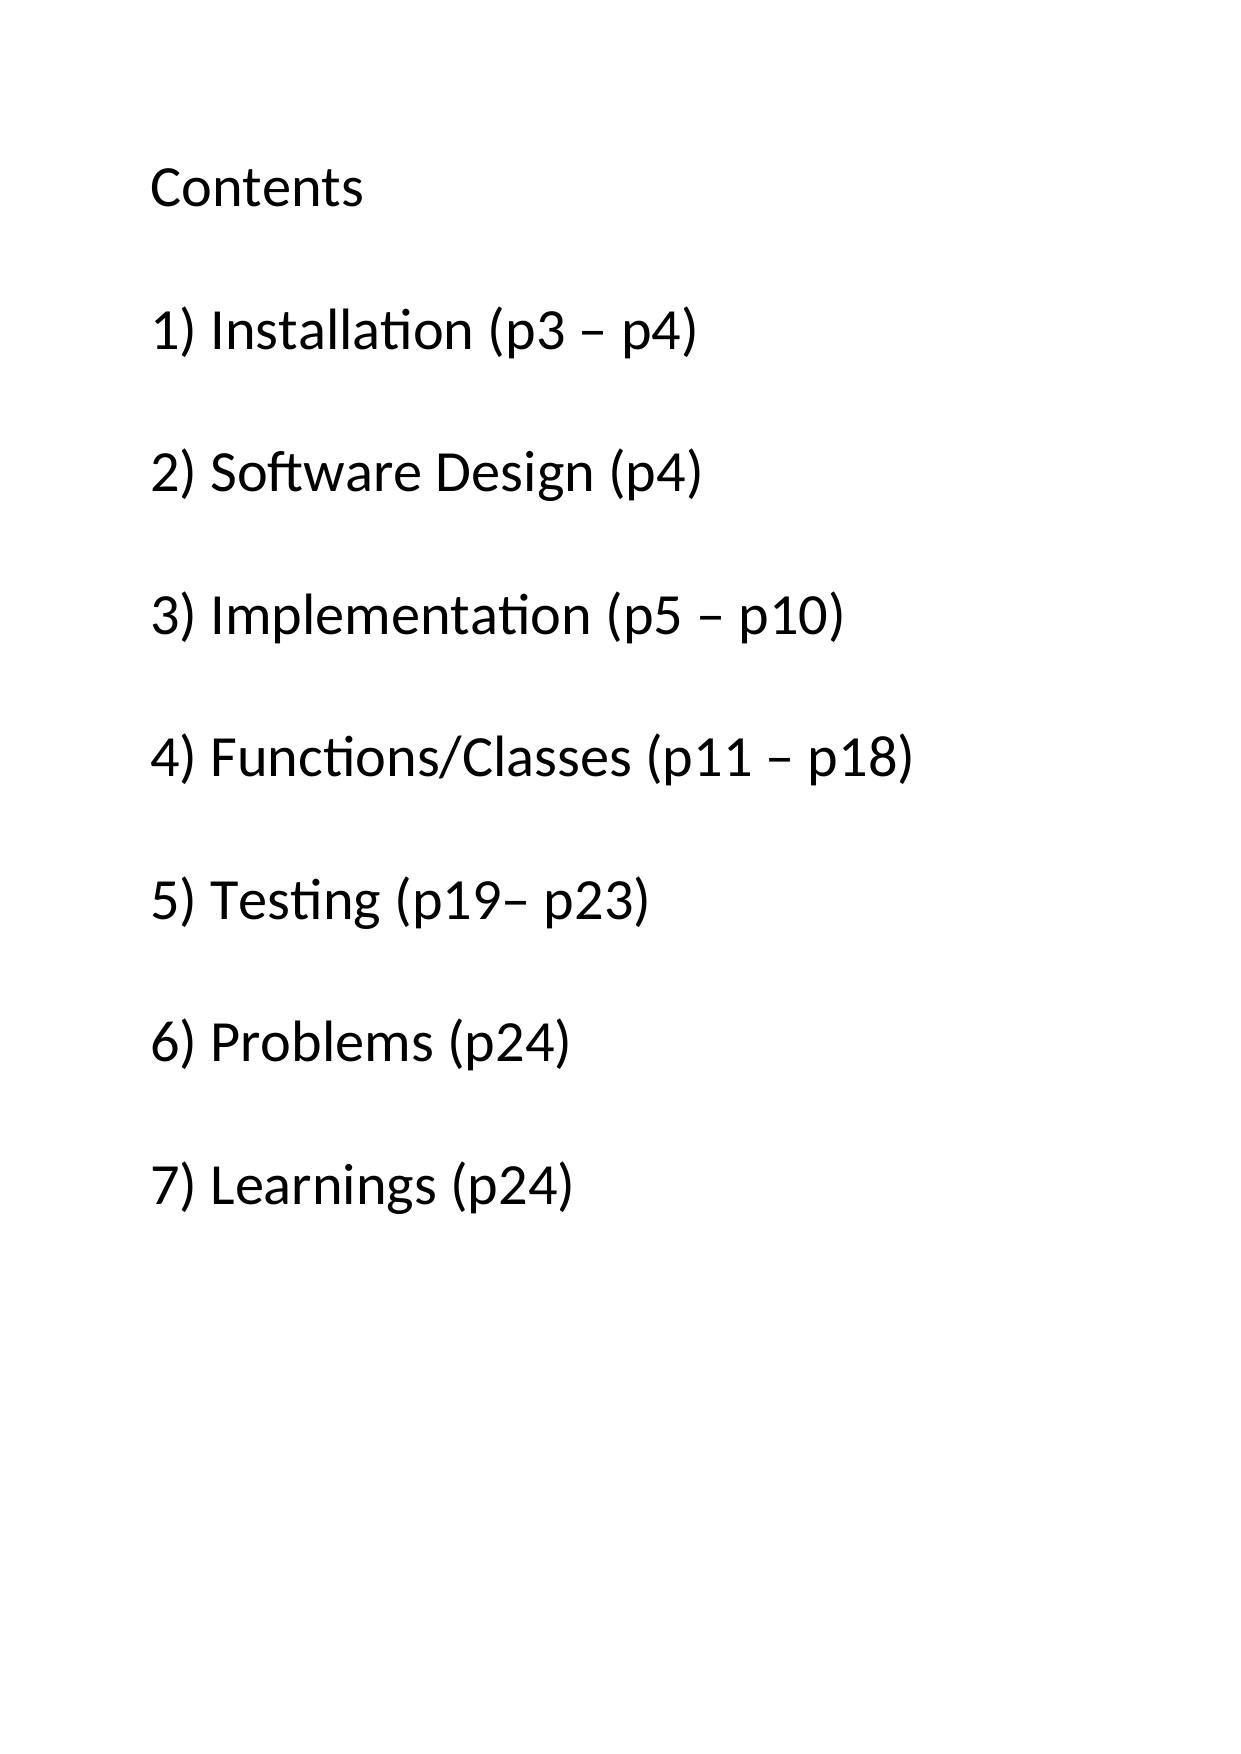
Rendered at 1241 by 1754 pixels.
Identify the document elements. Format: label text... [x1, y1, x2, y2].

text 7) Learnings (p24) [150, 1147, 1090, 1219]
text 5) Testing (p19– p23) [150, 862, 1090, 934]
text 1) Installation (p3 – p4) [150, 292, 1090, 364]
text 6) Problems (p24) [150, 1005, 1090, 1076]
text 3) Implementation (p5 – p10) [150, 577, 1090, 649]
text 2) Software Design (p4) [150, 435, 1090, 506]
text 4) Functions/Classes (p11 – p18) [150, 720, 1090, 791]
text Contents [150, 150, 1090, 221]
